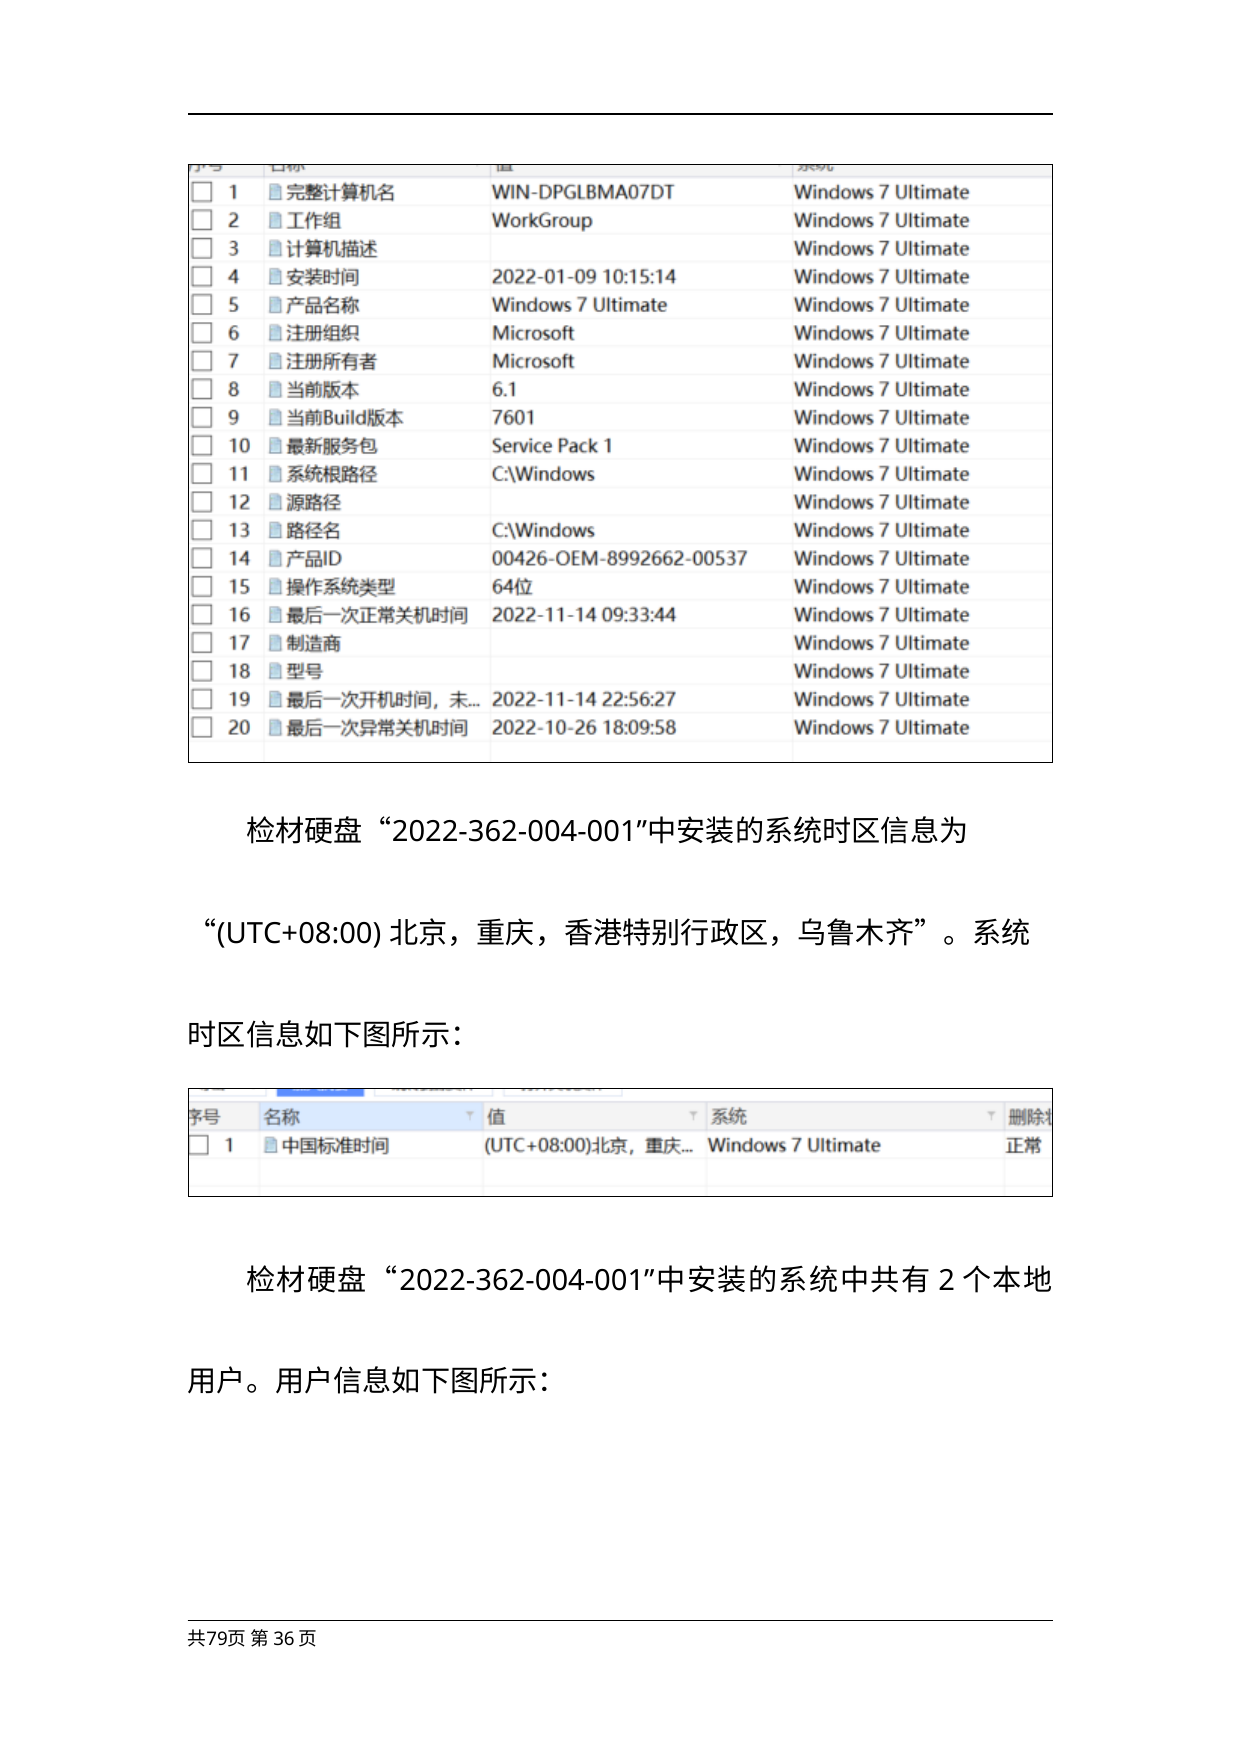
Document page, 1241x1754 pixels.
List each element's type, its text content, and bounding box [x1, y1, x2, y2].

picture [189, 1089, 1052, 1196]
text 检材硬盘“2022-362-004-001”中安装的系统中共有2个本地用户。用户信息如下图所示： [187, 1243, 1053, 1413]
text 检材硬盘“2022-362-004-001”中安装的系统时区信息为“(UTC+08:00) 北京，重庆，香港特别行政区，乌鲁木齐”。系统时区信息如下图所示： [187, 795, 1053, 1067]
picture [189, 165, 1052, 762]
